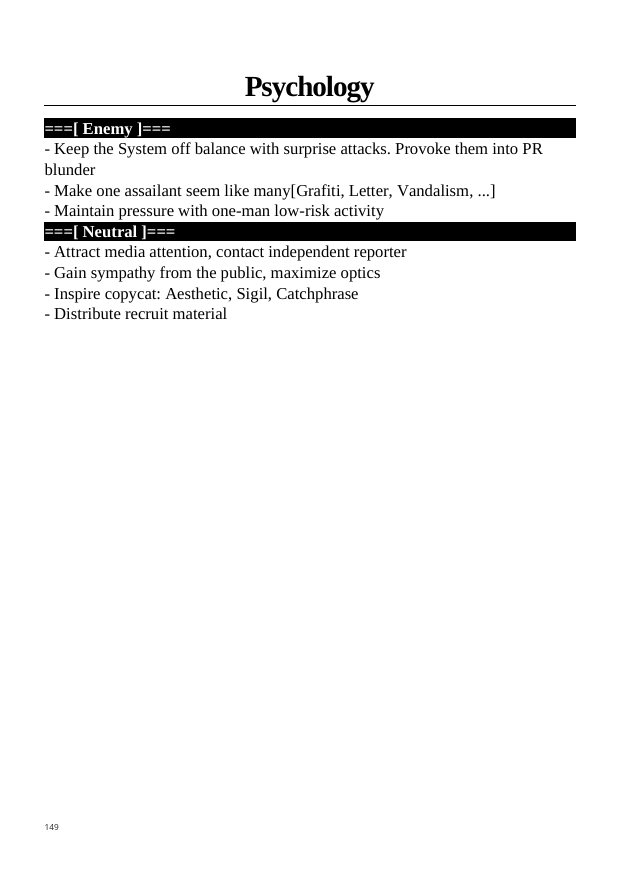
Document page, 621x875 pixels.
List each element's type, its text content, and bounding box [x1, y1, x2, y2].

subtitle ===[ Neutral ]=== [44, 222, 576, 241]
text - Distribute recruit material [44, 304, 576, 323]
text - Maintain pressure with one-man low-risk activity [44, 201, 576, 220]
text - Inspire copycat: Aesthetic, Sigil, Catchphrase [44, 283, 576, 303]
subtitle Psychology [44, 69, 576, 105]
text - Keep the System off balance with surprise attacks. Provoke them into PR blunder [44, 139, 576, 179]
text - Attract media attention, contact independent reporter [44, 242, 576, 261]
text - Gain sympathy from the public, maximize optics [44, 263, 576, 282]
subtitle ===[ Enemy ]=== [44, 118, 576, 138]
text - Make one assailant seem like many[Grafiti, Letter, Vandalism, ...] [44, 180, 576, 199]
